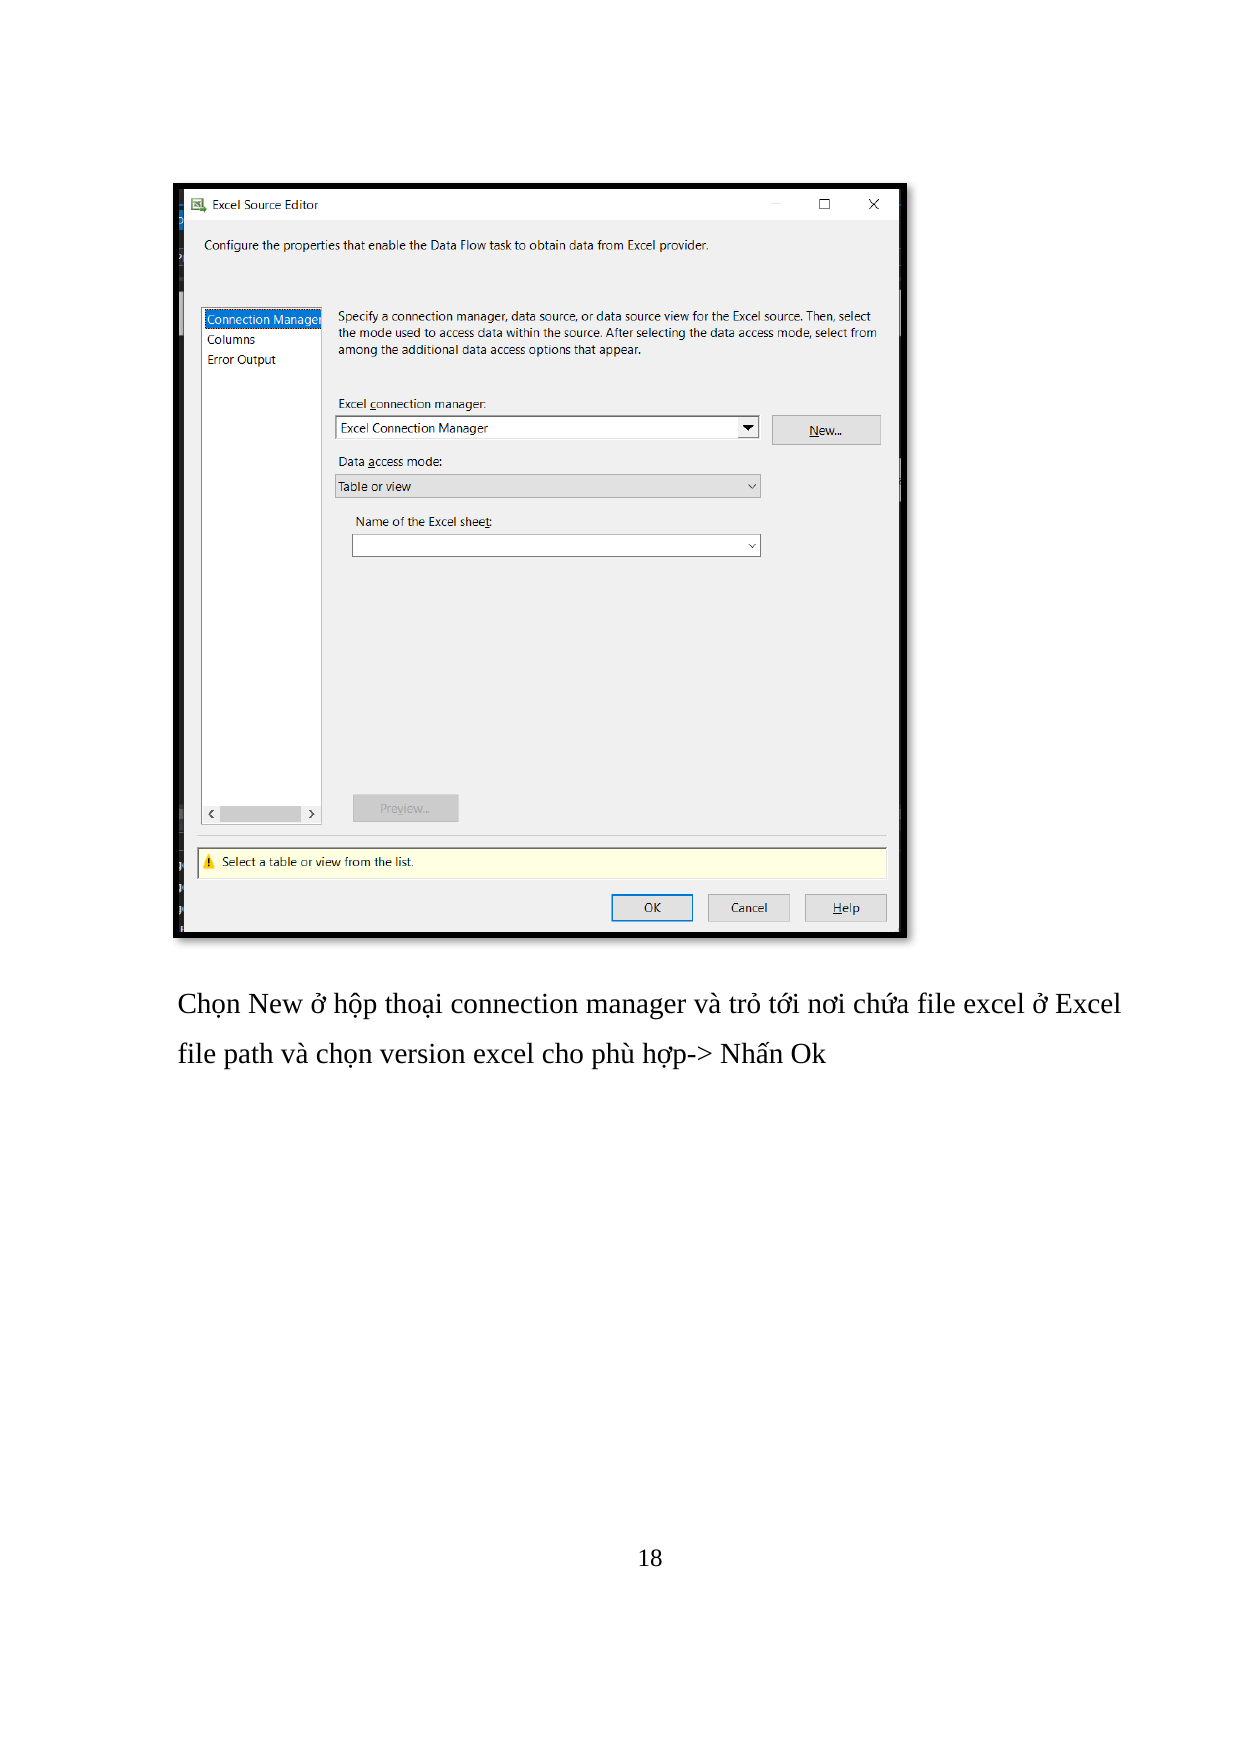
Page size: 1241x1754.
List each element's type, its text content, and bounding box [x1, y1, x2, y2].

text Chọn New ở hộp thoại connection manager và trỏ tới nơi chứa file excel ở Excel file path và chọn version excel cho phù hợp-> Nhấn Ok [177, 986, 1122, 1069]
picture [179, 189, 901, 932]
